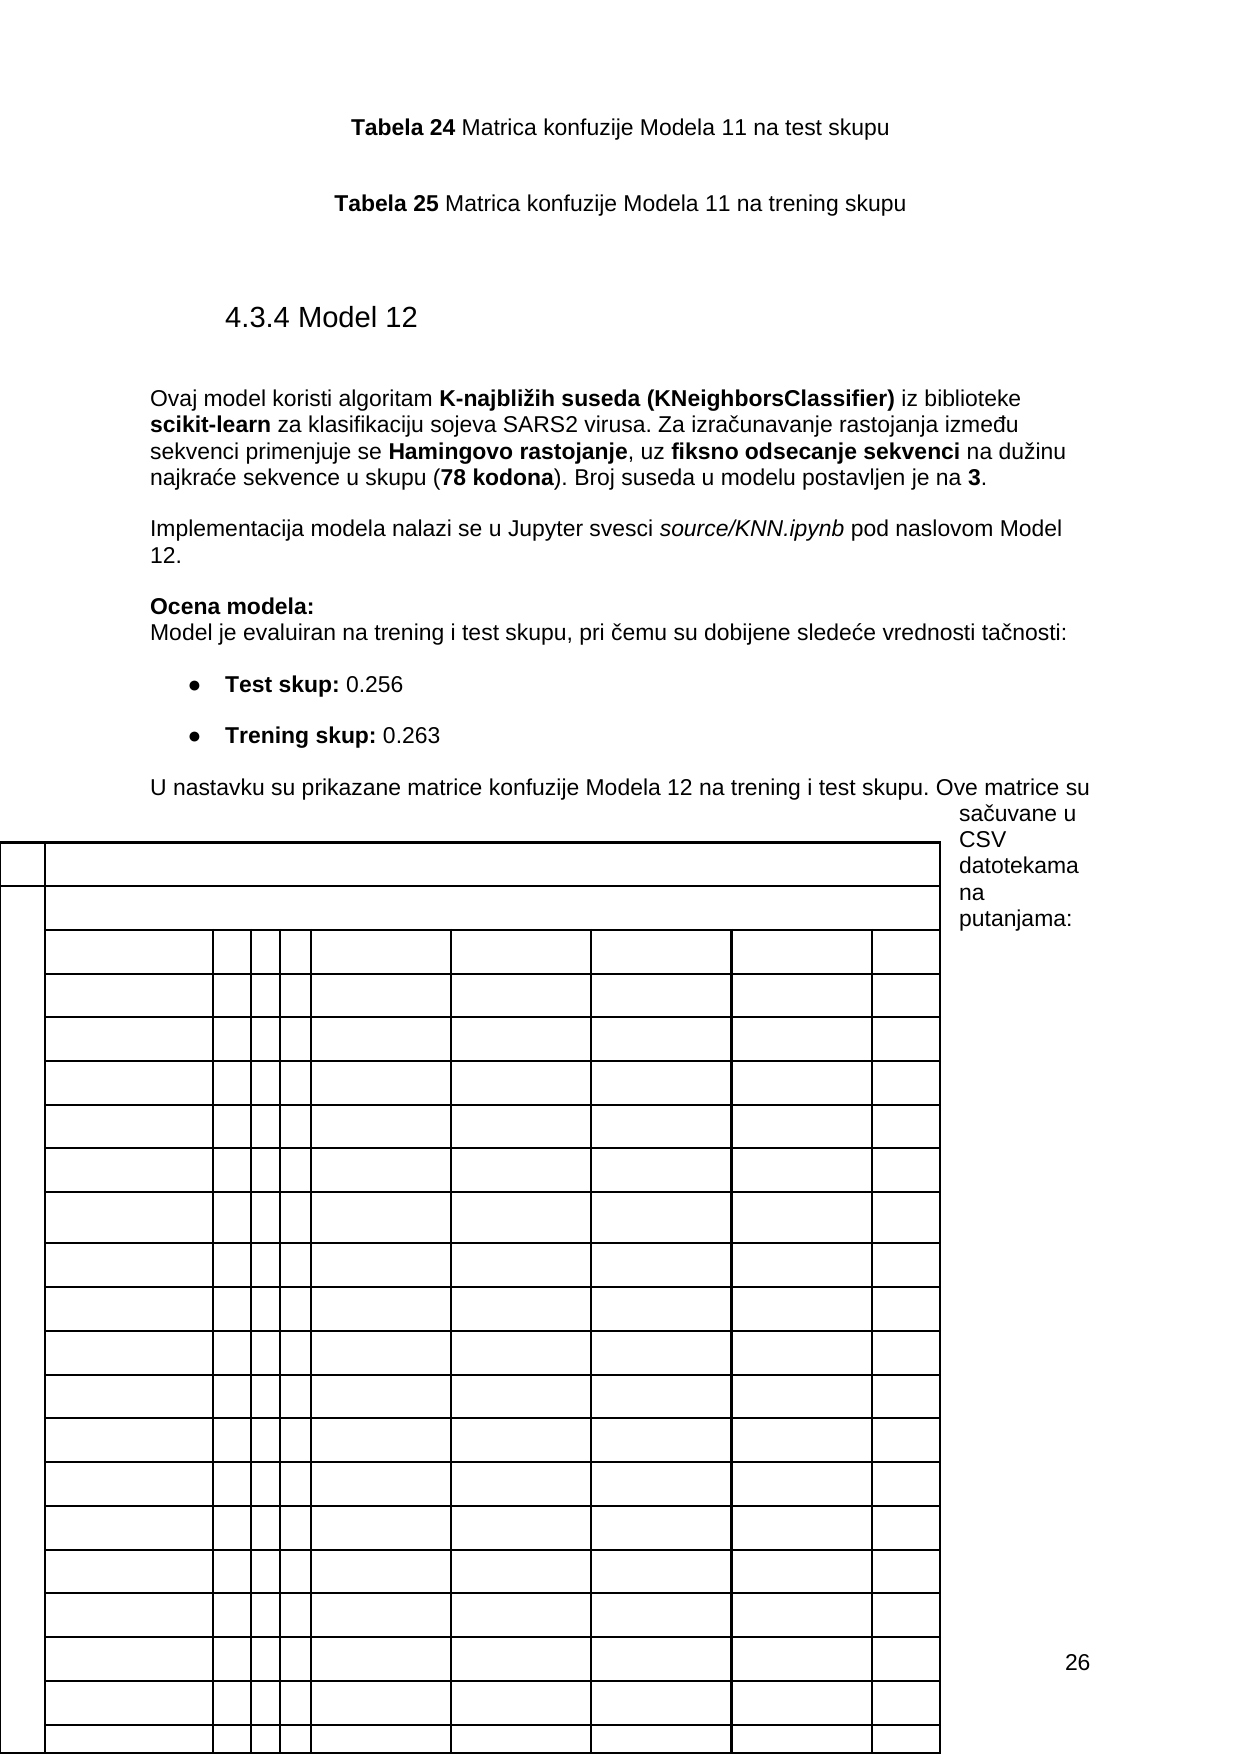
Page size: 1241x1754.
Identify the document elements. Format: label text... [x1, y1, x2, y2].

subtitle 4.3.4 Model 12 [150, 300, 1090, 333]
list Test skup: 0.256 [187, 671, 1090, 697]
text Implementacija modela nalazi se u Jupyter svesci source/KNN.ipynb pod naslovom Model 12. [150, 515, 1090, 568]
text Tabela 25 Matrica konfuzije Modela 11 na trening skupu [150, 190, 1090, 216]
text U nastavku su prikazane matrice konfuzije Modela 12 na trening i test skupu. Ove matrice su sačuvane u CSV datotekama na putanjama: results/confusion_matrix/train_hamming_ clipped_sars2.csv i results/confusion_matrix/test_hamming_clipped_sars2.csv [150, 773, 1090, 932]
text Ovaj model koristi algoritam K-najbližih suseda (KNeighborsClassifier) iz biblioteke scikit-learn za klasifikaciju sojeva SARS2 virusa. Za izračunavanje rastojanja između sekvenci primenjuje se Hamingovo rastojanje, uz fiksno odsecanje sekvenci na dužinu najkraće sekvence u skupu (78 kodona). Broj suseda u modelu postavljen je na 3. [150, 358, 1090, 490]
text Ocena modela: Model je evaluiran na trening i test skupu, pri čemu su dobijene sledeće vrednosti tačnosti: [150, 593, 1090, 646]
list Trening skup: 0.263 [187, 722, 1090, 748]
text Tabela 24 Matrica konfuzije Modela 11 na test skupu [150, 114, 1090, 140]
